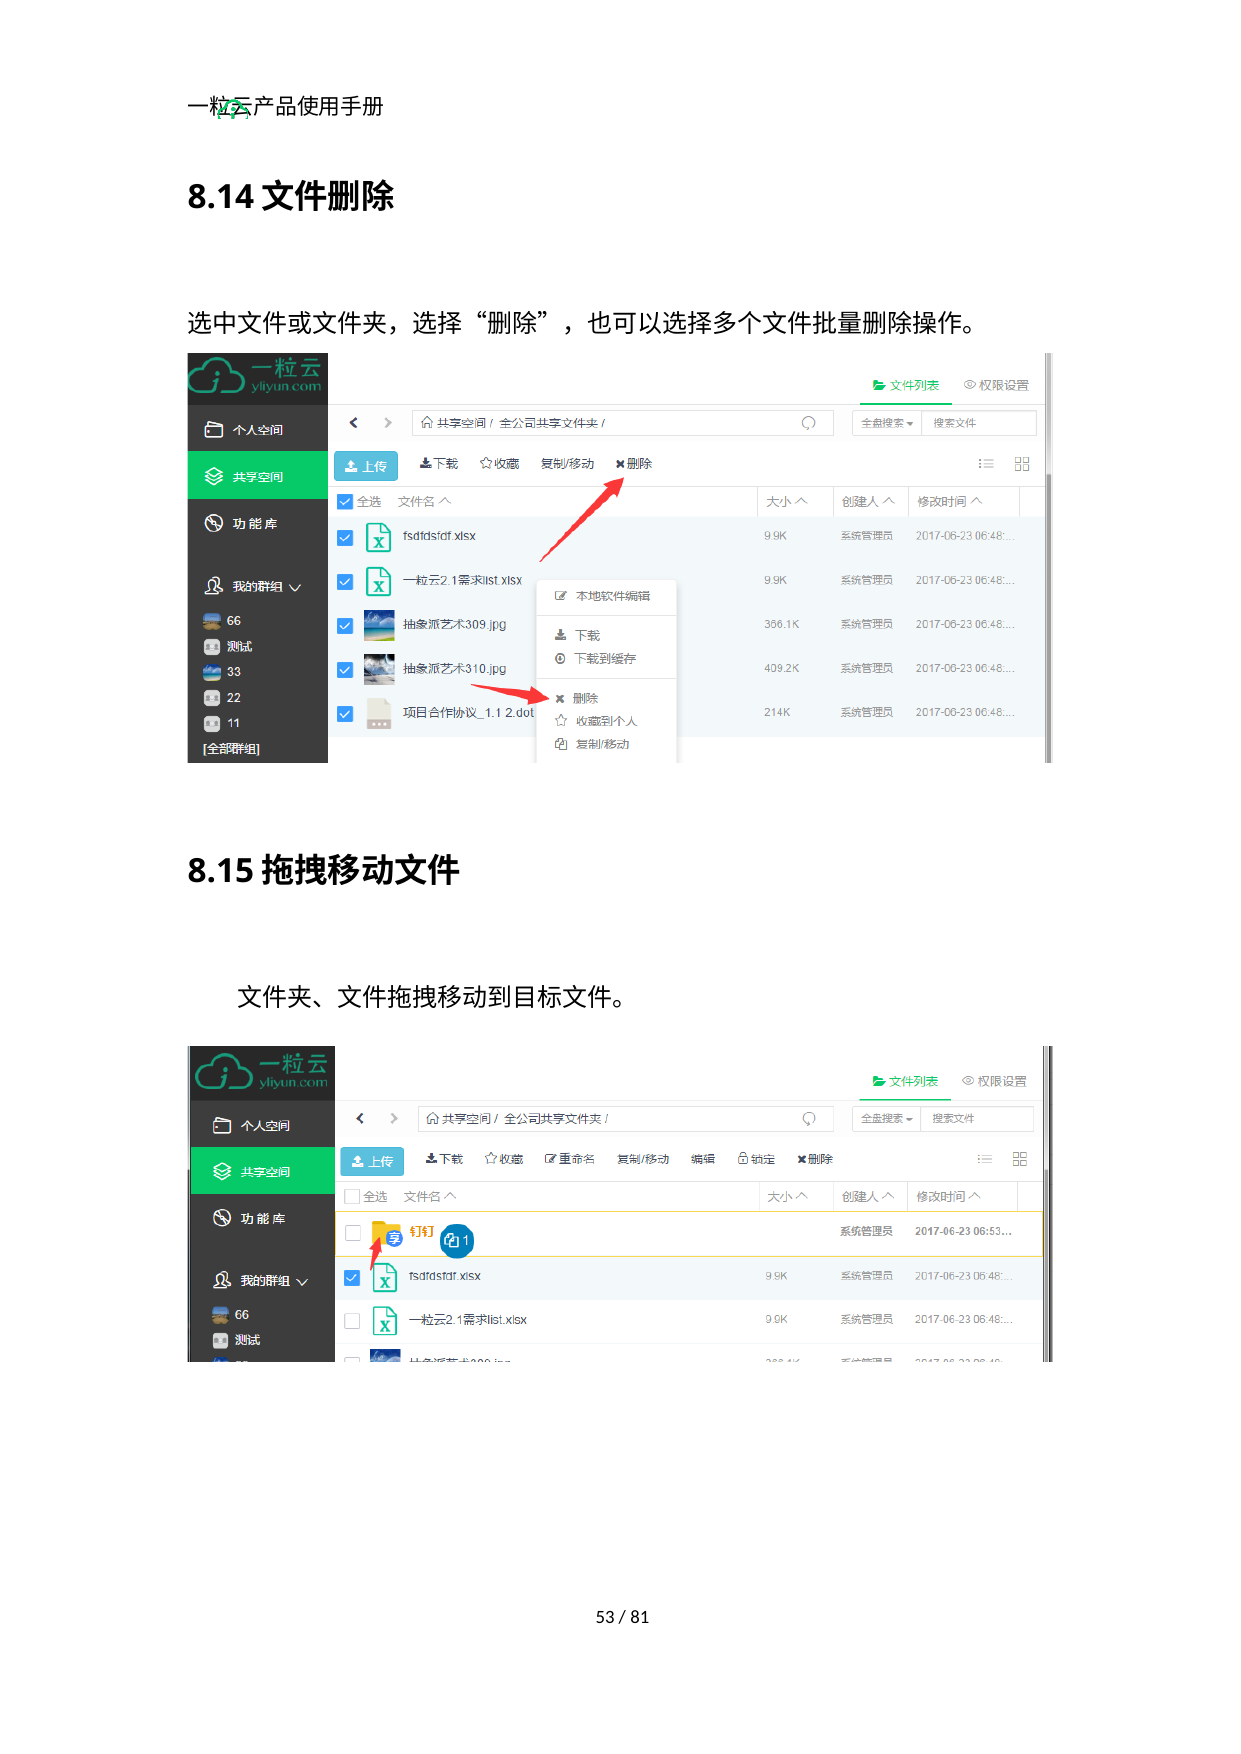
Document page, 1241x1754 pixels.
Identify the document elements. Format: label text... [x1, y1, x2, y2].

picture [187, 1046, 1053, 1362]
subtitle 8.15拖拽移动文件 [187, 836, 1053, 901]
picture [216, 99, 248, 118]
text 文件夹、文件拖拽移动到目标文件。 [187, 963, 1053, 1028]
subtitle 8.14文件删除 [187, 162, 1053, 227]
picture [187, 353, 1053, 763]
text 选中文件或文件夹，选择“删除”，也可以选择多个文件批量删除操作。 [187, 289, 1053, 353]
